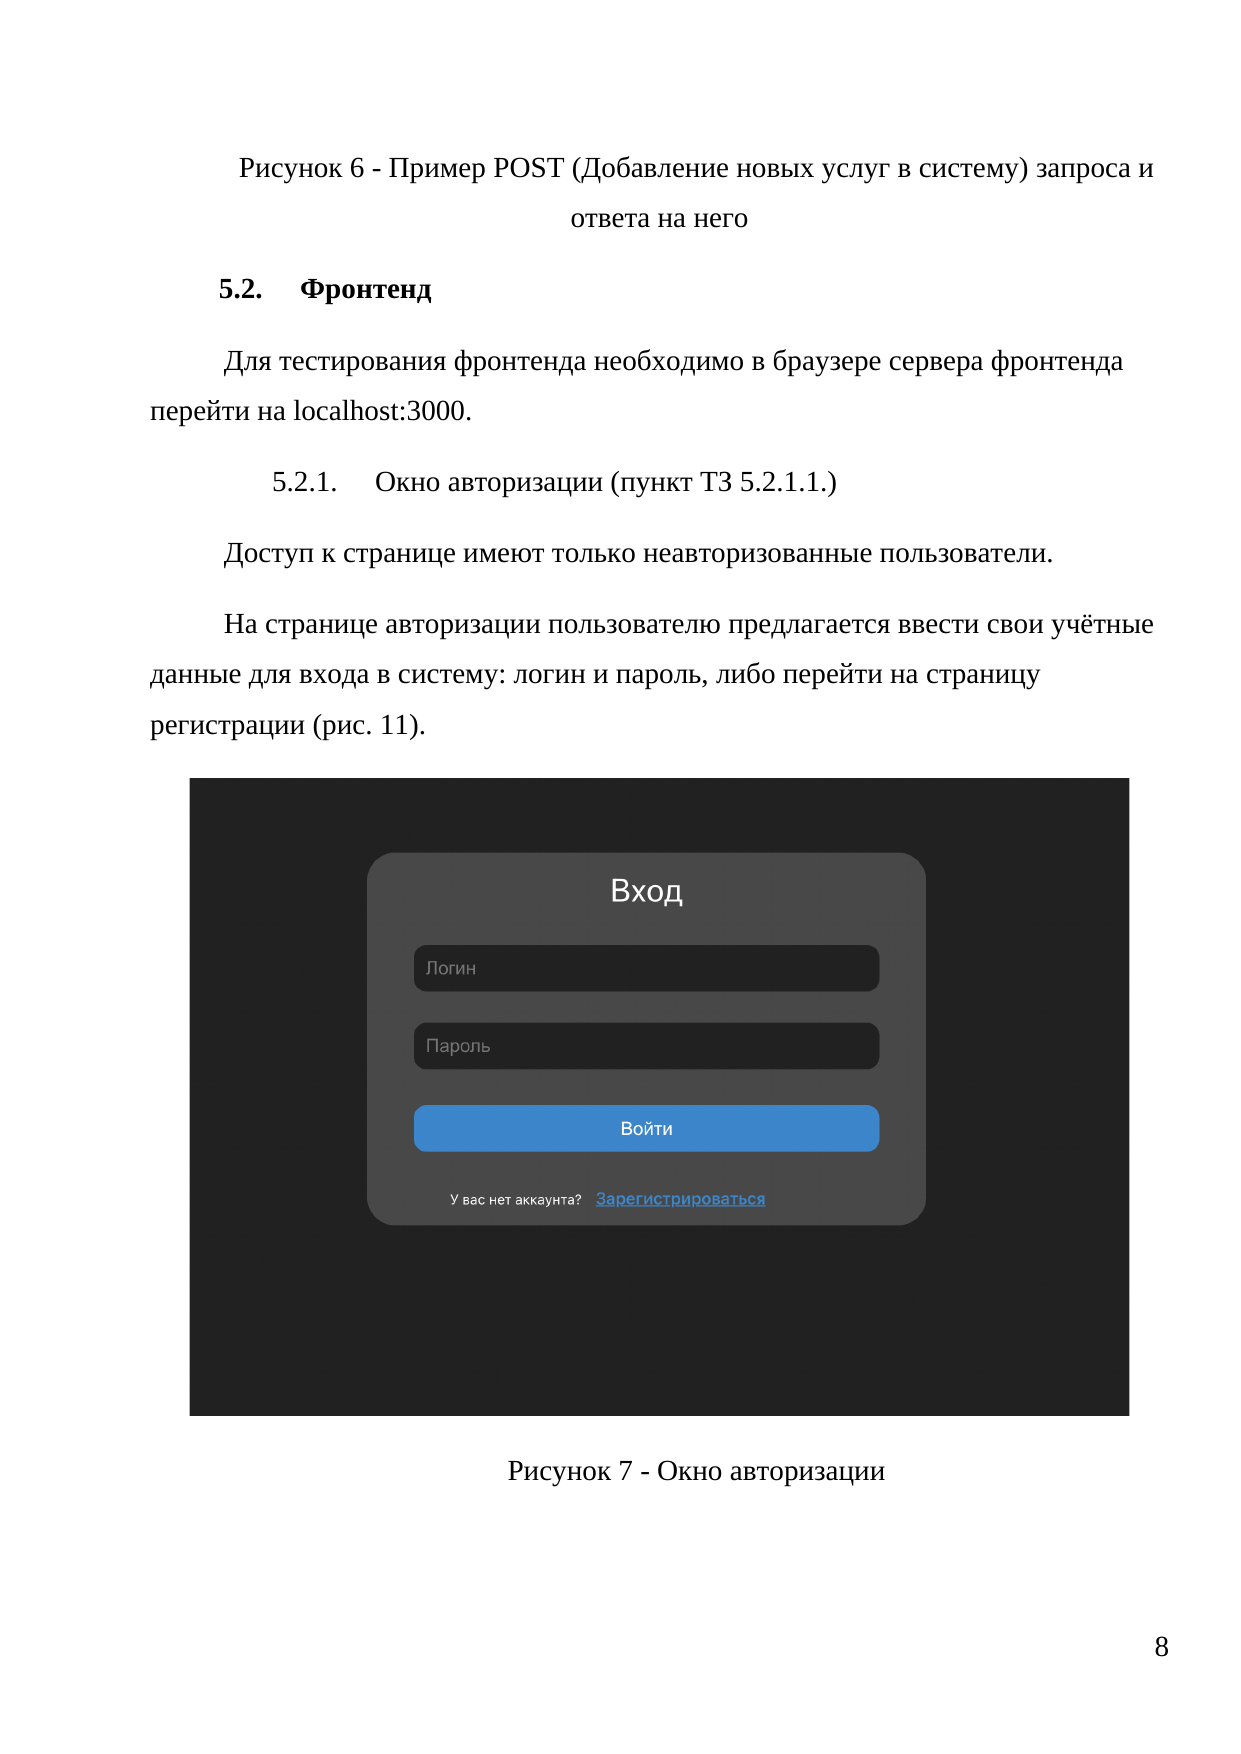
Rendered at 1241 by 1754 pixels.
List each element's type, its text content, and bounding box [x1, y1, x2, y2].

text Рисунок 6 - Пример POST (Добавление новых услуг в систему) запроса и ответа на него [150, 150, 1169, 234]
subtitle Окно авторизации (пункт ТЗ 5.2.1.1.) [337, 464, 1169, 498]
text На странице авторизации пользователю предлагается ввести свои учётные данные для входа в систему: логин и пароль, либо перейти на страницу регистрации (рис. 11). [150, 606, 1169, 741]
subtitle Фронтенд [262, 271, 1208, 305]
picture [189, 778, 1130, 1416]
text Доступ к странице имеют только неавторизованные пользователи. [150, 535, 1169, 569]
text Рисунок 7 - Окно авторизации [150, 1453, 1169, 1487]
text Для тестирования фронтенда необходимо в браузере сервера фронтенда перейти на localhost:3000. [150, 343, 1169, 426]
